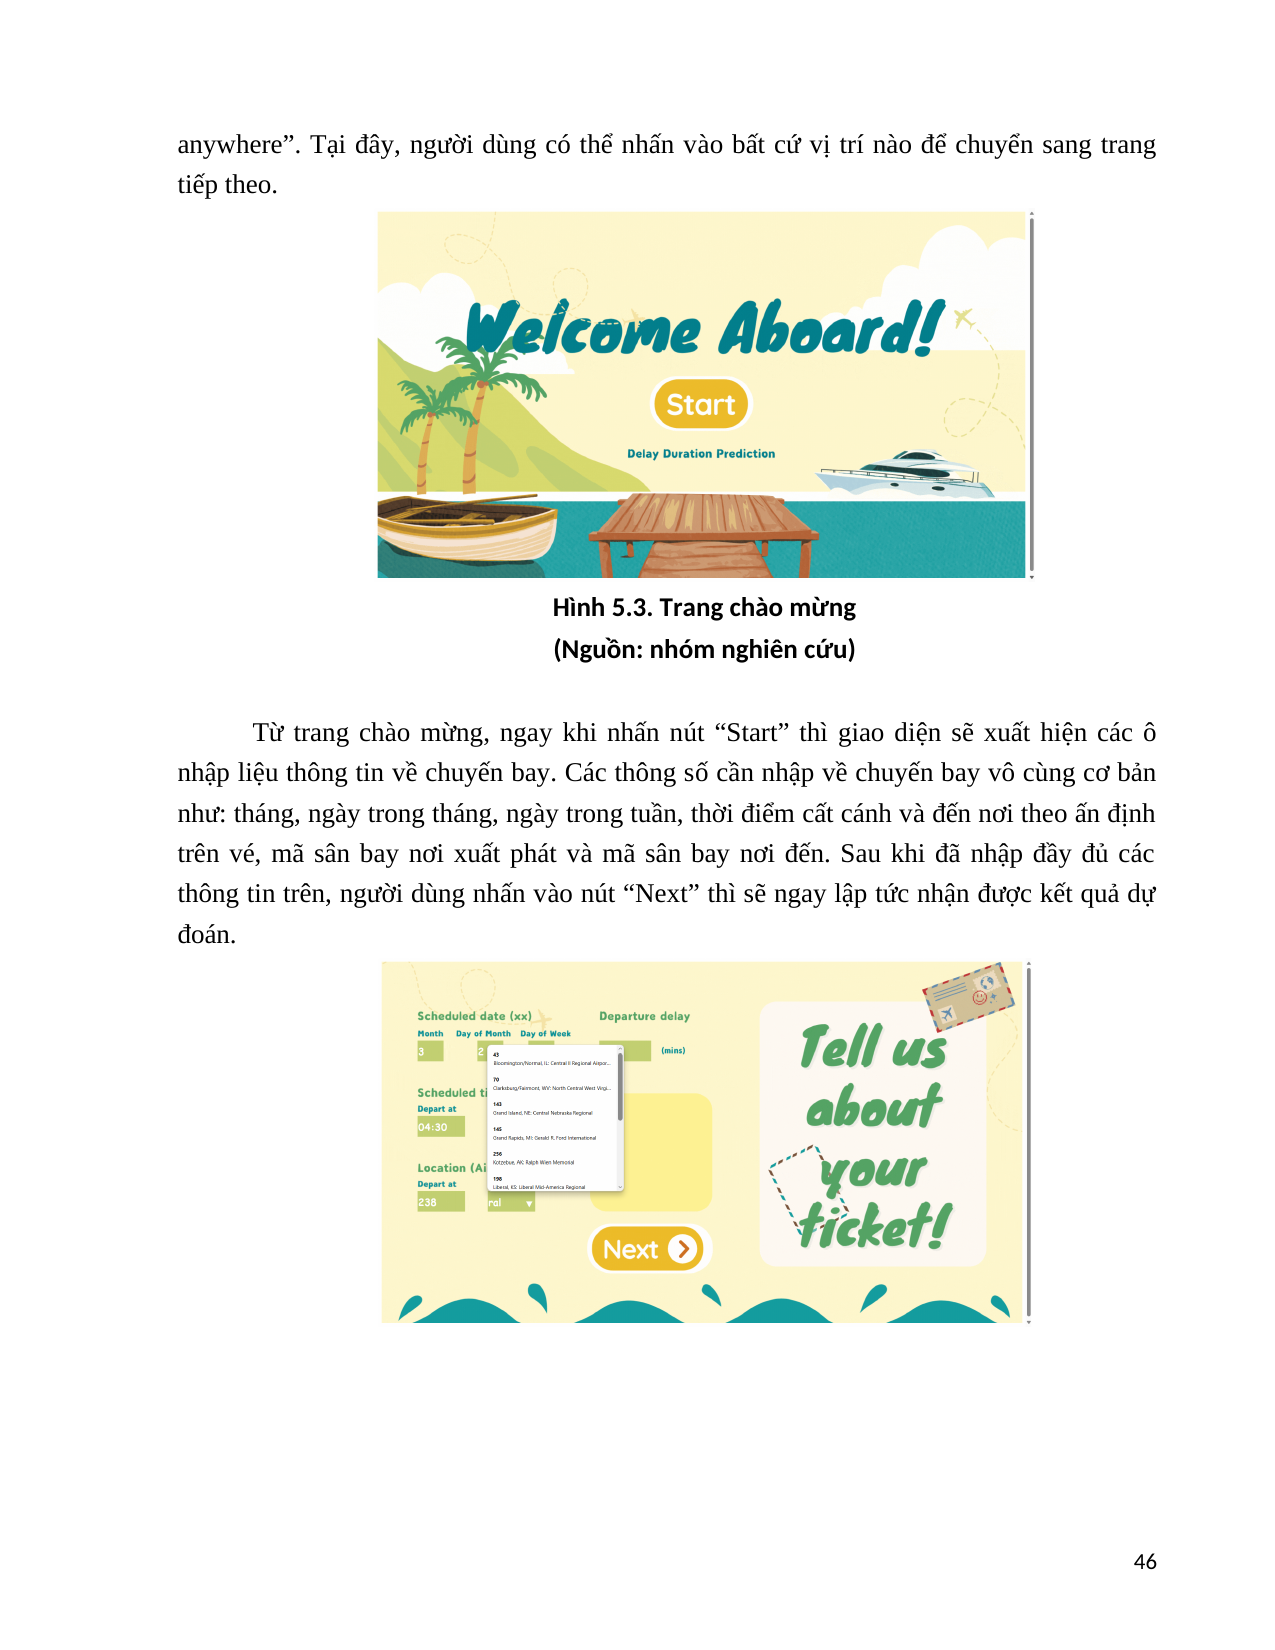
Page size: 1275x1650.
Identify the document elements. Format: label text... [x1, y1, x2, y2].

subtitle (Nguồn: nhóm nghiên cứu) [177, 633, 1157, 666]
subtitle Hình 5.3. Trang chào mừng [177, 590, 1157, 623]
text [177, 128, 1157, 199]
picture [378, 958, 1032, 1327]
text Từ trang chào mừng, ngay khi nhấn nút “Start” thì giao diện sẽ xuất hiện các ô nhập liệu thông tin về chuyến bay. Các thông số cần nhập về chuyến bay vô cùng cơ bản như: tháng, ngày trong tháng, ngày trong tuần, thời điểm cất cánh và đến nơi theo ấn định trên vé, mã sân bay nơi xuất phát và mã sân bay nơi đến. Sau khi đã nhập đầy đủ các thông tin trên, người dùng nhấn vào nút “Next” thì sẽ ngay lập tức nhận được kết quả dự đoán. [177, 716, 1157, 949]
picture [374, 208, 1035, 582]
